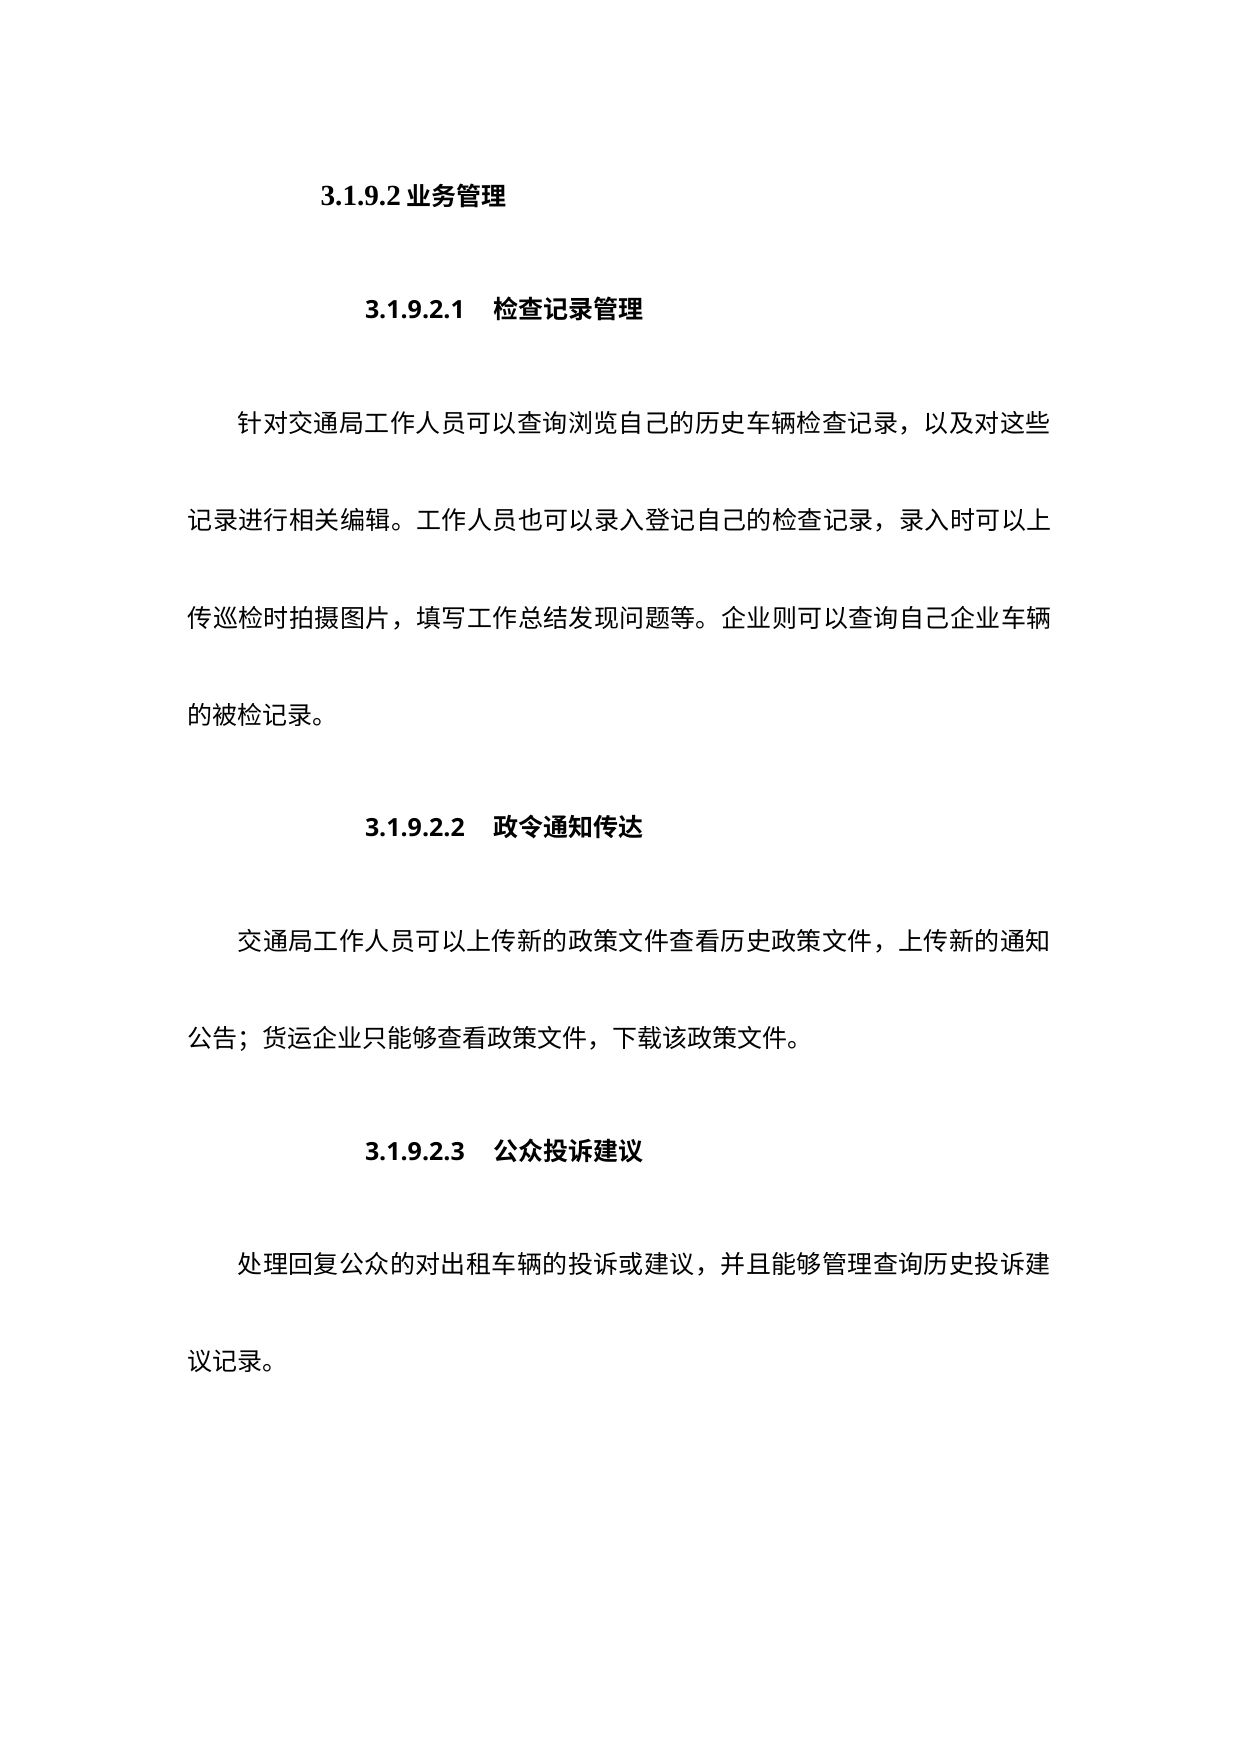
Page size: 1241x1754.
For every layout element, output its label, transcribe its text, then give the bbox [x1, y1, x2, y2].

subtitle 业务管理 [320, 162, 1053, 227]
subtitle 公众投诉建议 [365, 1117, 1053, 1182]
subtitle 检查记录管理 [365, 275, 1053, 340]
text 交通局工作人员可以上传新的政策文件查看历史政策文件，上传新的通知公告；货运企业只能够查看政策文件，下载该政策文件。 [187, 907, 1053, 1069]
text 针对交通局工作人员可以查询浏览自己的历史车辆检查记录，以及对这些记录进行相关编辑。工作人员也可以录入登记自己的检查记录，录入时可以上传巡检时拍摄图片，填写工作总结发现问题等。企业则可以查询自己企业车辆的被检记录。 [187, 389, 1053, 746]
subtitle 政令通知传达 [365, 793, 1053, 858]
text 处理回复公众的对出租车辆的投诉或建议，并且能够管理查询历史投诉建议记录。 [187, 1230, 1053, 1392]
